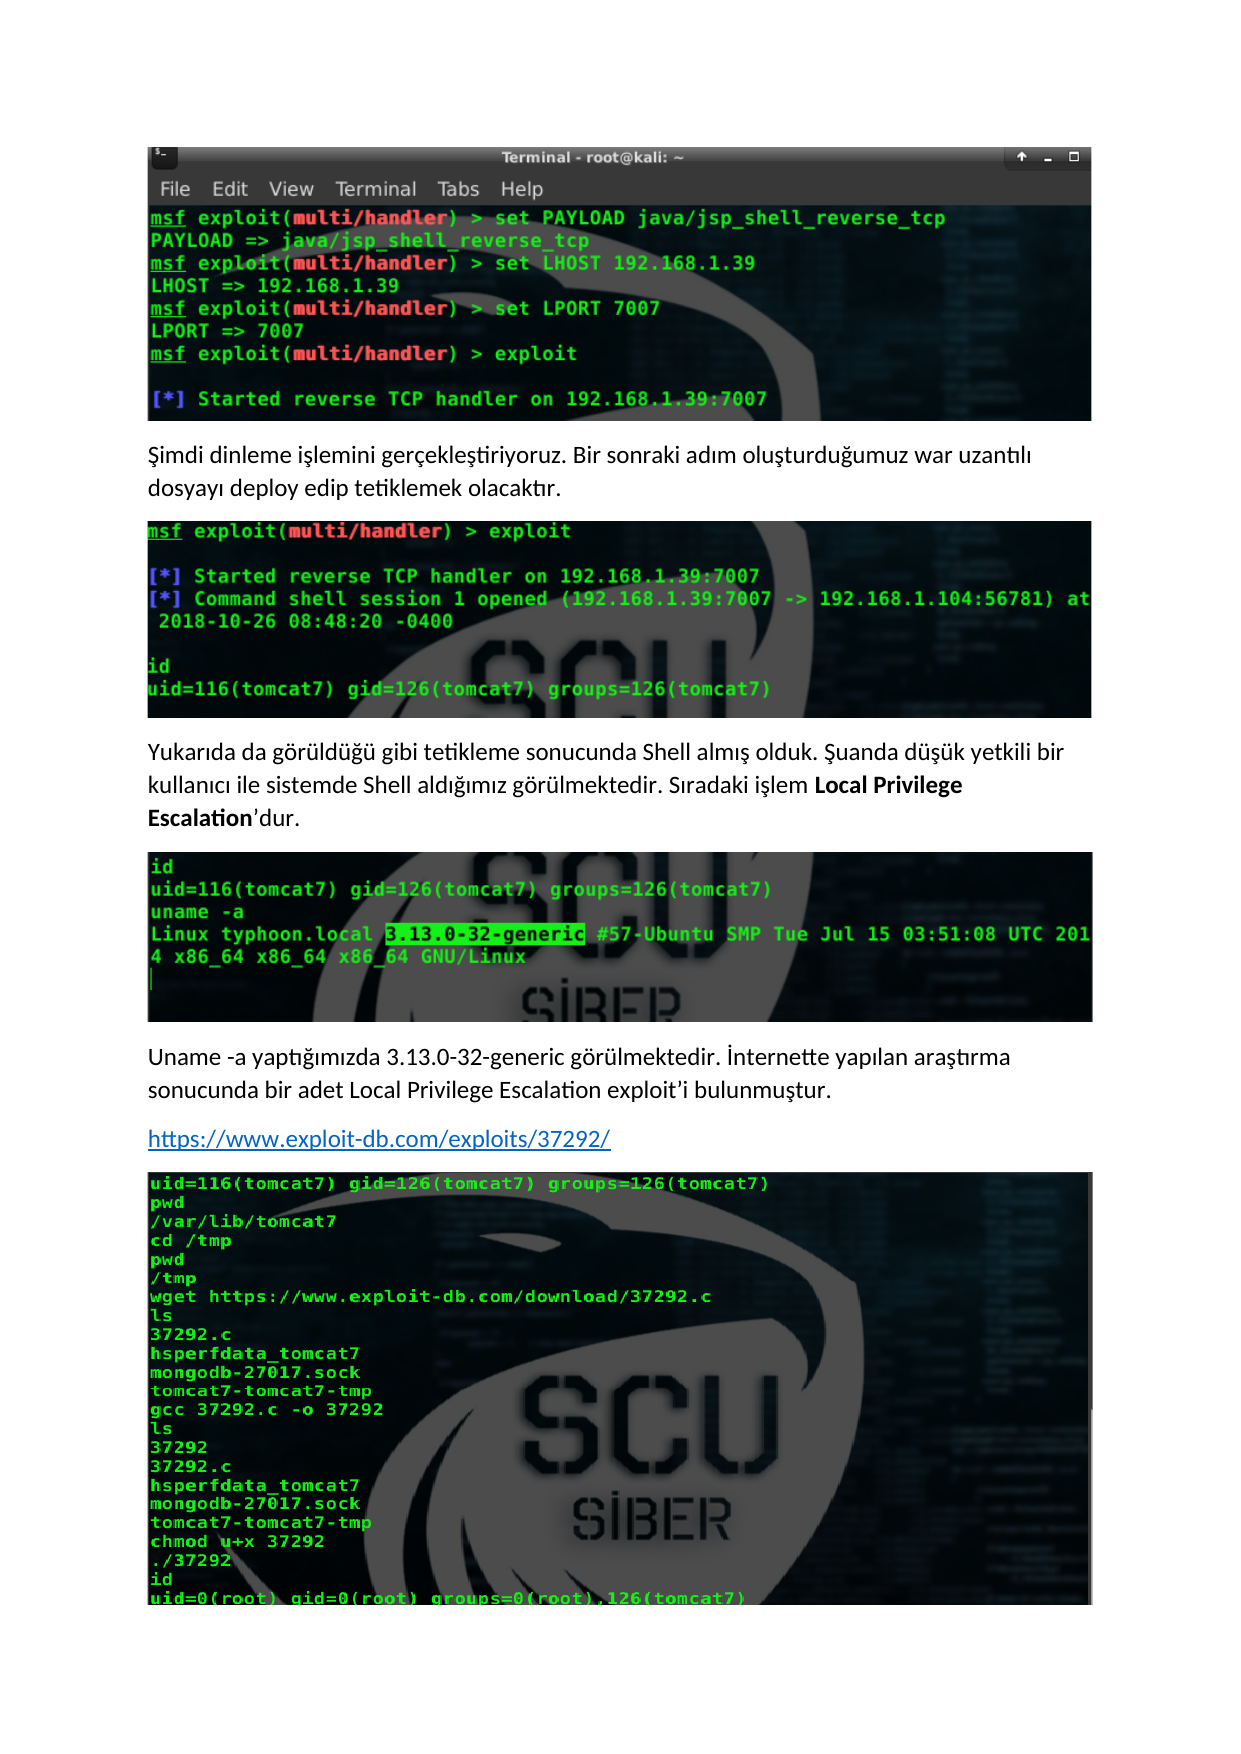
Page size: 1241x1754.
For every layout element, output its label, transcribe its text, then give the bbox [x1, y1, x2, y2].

picture [147, 852, 1093, 1022]
text https://www.exploit-db.com/exploits/37292/ [148, 1123, 1093, 1154]
picture [147, 1172, 1093, 1605]
picture [147, 521, 1092, 718]
text Şimdi dinleme işlemini gerçekleştiriyoruz. Bir sonraki adım oluşturduğumuz war uzantılı dosyayı deploy edip tetiklemek olacaktır. [148, 439, 1093, 502]
text Yukarıda da görüldüğü gibi tetikleme sonucunda Shell almış olduk. Şuanda düşük yetkili bir kullanıcı ile sistemde Shell aldığımız görülmektedir. Sıradaki işlem Local Privilege Escalation’dur. [148, 737, 1093, 833]
text Uname -a yaptığımızda 3.13.0-32-generic görülmektedir. İnternette yapılan araştırma sonucunda bir adet Local Privilege Escalation exploit’i bulunmuştur. [148, 1041, 1093, 1104]
picture [147, 147, 1092, 421]
